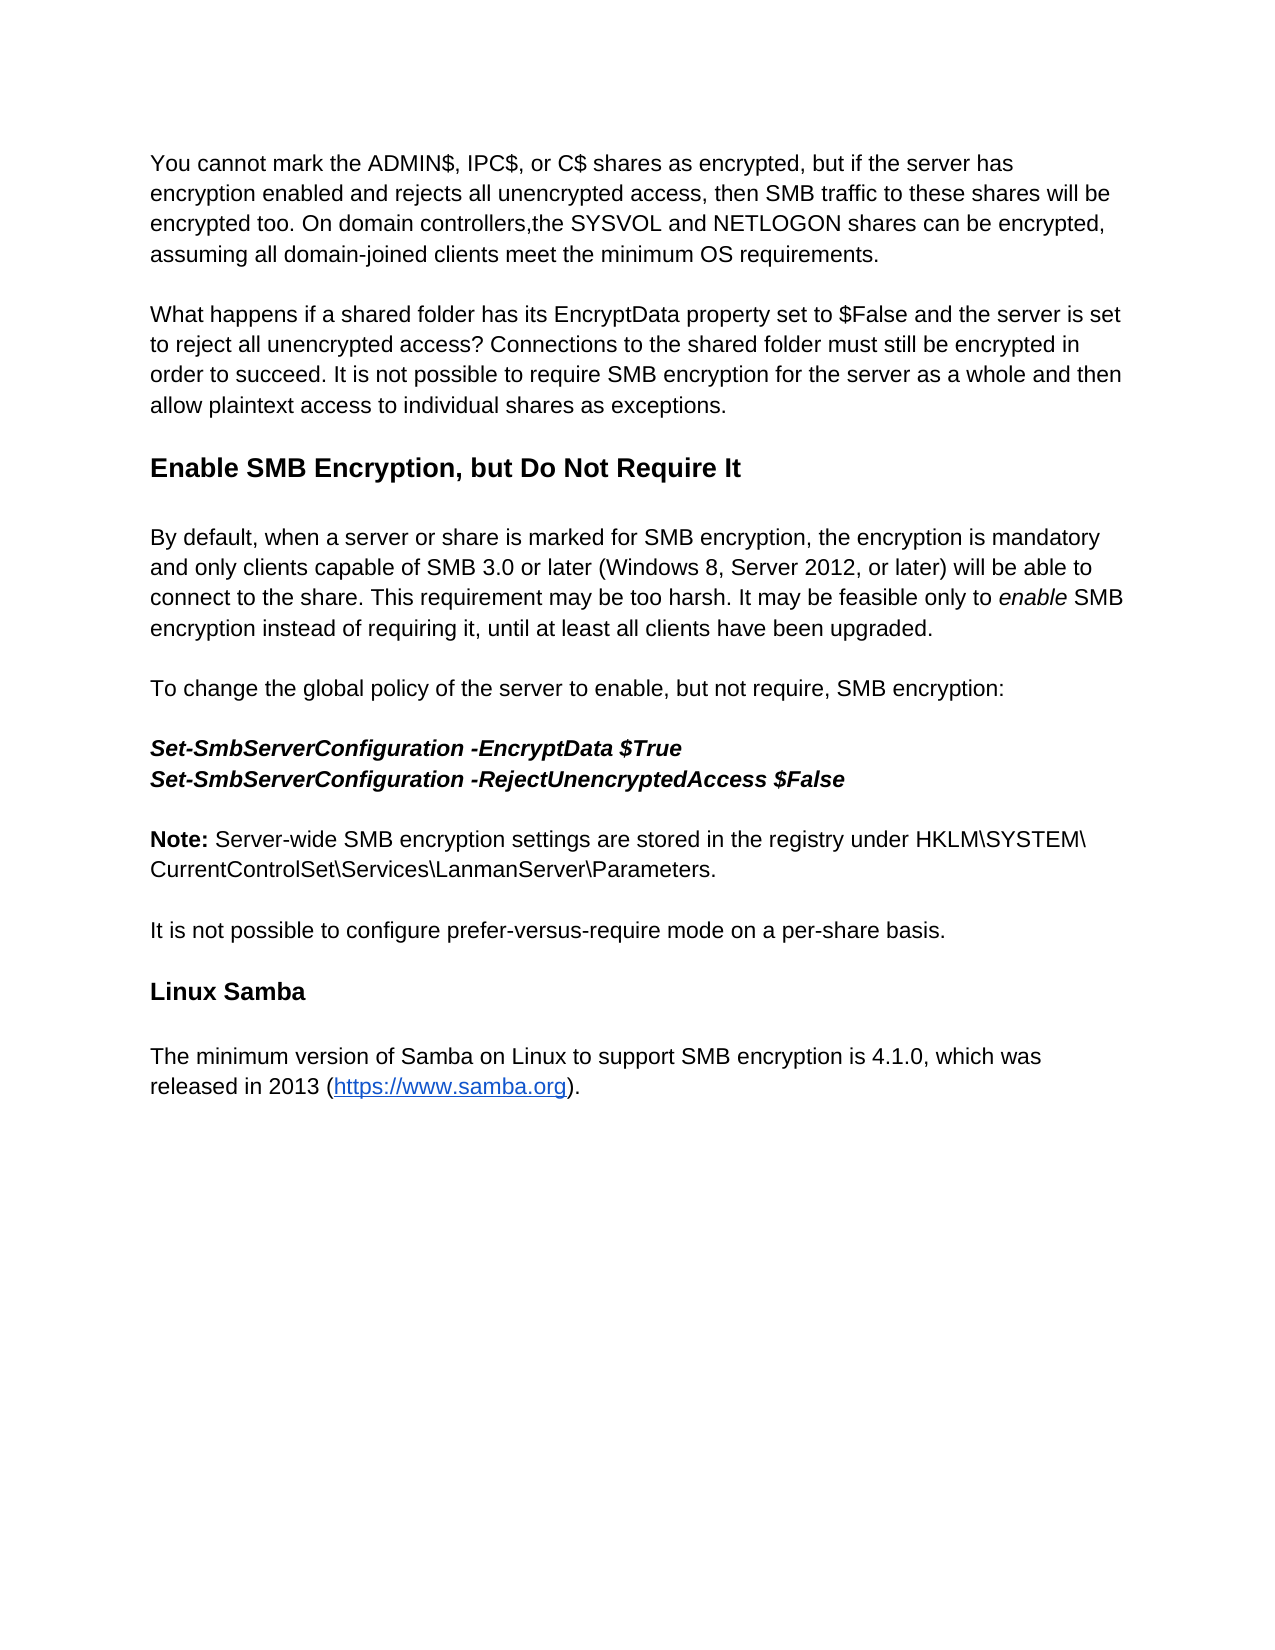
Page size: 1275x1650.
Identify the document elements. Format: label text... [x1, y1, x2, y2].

text Linux Samba [150, 977, 1125, 1006]
text What happens if a shared folder has its EncryptData property set to $False and the server is set to reject all unencrypted access? Connections to the shared folder must still be encrypted in order to succeed. It is not possible to require SMB encryption for the server as a whole and then allow plaintext access to individual shares as exceptions. [150, 301, 1125, 418]
text By default, when a server or share is marked for SMB encryption, the encryption is mandatory and only clients capable of SMB 3.0 or later (Windows 8, Server 2012, or later) will be able to connect to the share. This requirement may be too harsh. It may be feasible only to enable SMB encryption instead of requiring it, until at least all clients have been upgraded. [150, 524, 1125, 641]
text Set-SmbServerConfiguration -RejectUnencryptedAccess $False [150, 766, 1125, 792]
text Enable SMB Encryption, but Do Not Require It [150, 452, 1125, 483]
text It is not possible to configure prefer-versus-require mode on a per-share basis. [150, 917, 1125, 943]
text Note: Server-wide SMB encryption settings are stored in the registry under HKLM\SYSTEM\CurrentControlSet\Services\LanmanServer\Parameters. [150, 826, 1125, 883]
text To change the global policy of the server to enable, but not require, SMB encryption: [150, 675, 1125, 701]
text Set-SmbServerConfiguration -EncryptData $True [150, 735, 1125, 762]
text The minimum version of Samba on Linux to support SMB encryption is 4.1.0, which was released in 2013 (https://www.samba.org). [150, 1043, 1125, 1100]
text You cannot mark the ADMIN$, IPC$, or C$ shares as encrypted, but if the server has encryption enabled and rejects all unencrypted access, then SMB traffic to these shares will be encrypted too. On domain controllers,the SYSVOL and NETLOGON shares can be encrypted, assuming all domain-joined clients meet the minimum OS requirements. [150, 150, 1125, 267]
